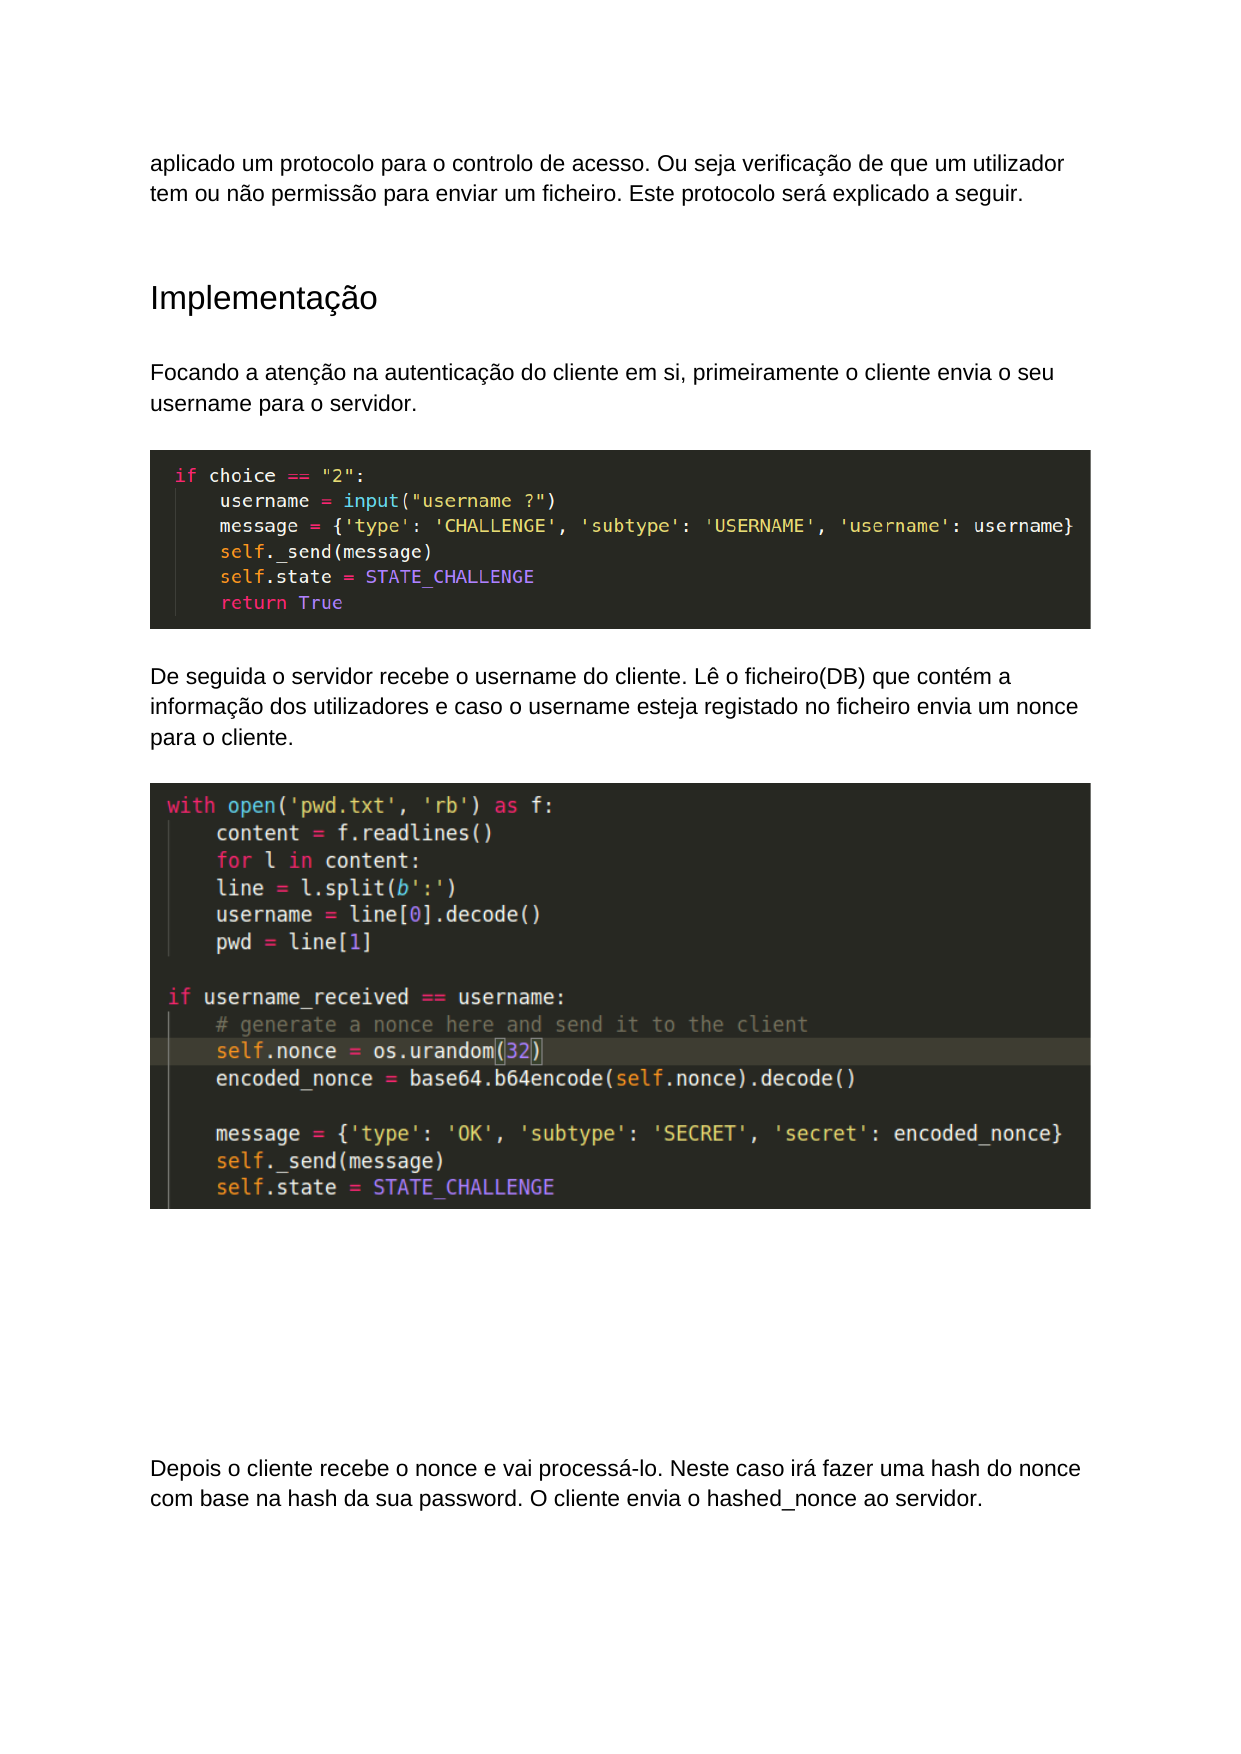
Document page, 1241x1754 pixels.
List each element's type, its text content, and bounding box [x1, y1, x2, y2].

picture [150, 450, 1091, 629]
picture [150, 783, 1091, 1209]
text Focando a atenção na autenticação do cliente em si, primeiramente o cliente envia o seu username para o servidor. [150, 359, 1090, 416]
subtitle Implementação [150, 278, 1090, 317]
text De seguida o servidor recebe o username do cliente. Lê o ficheiro(DB) que contém a informação dos utilizadores e caso o username esteja registado no ficheiro envia um nonce para o cliente. [150, 663, 1090, 750]
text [150, 150, 1090, 207]
text Depois o cliente recebe o nonce e vai processá-lo. Neste caso irá fazer uma hash do nonce com base na hash da sua password. O cliente envia o hashed_nonce ao servidor. [150, 1454, 1090, 1511]
